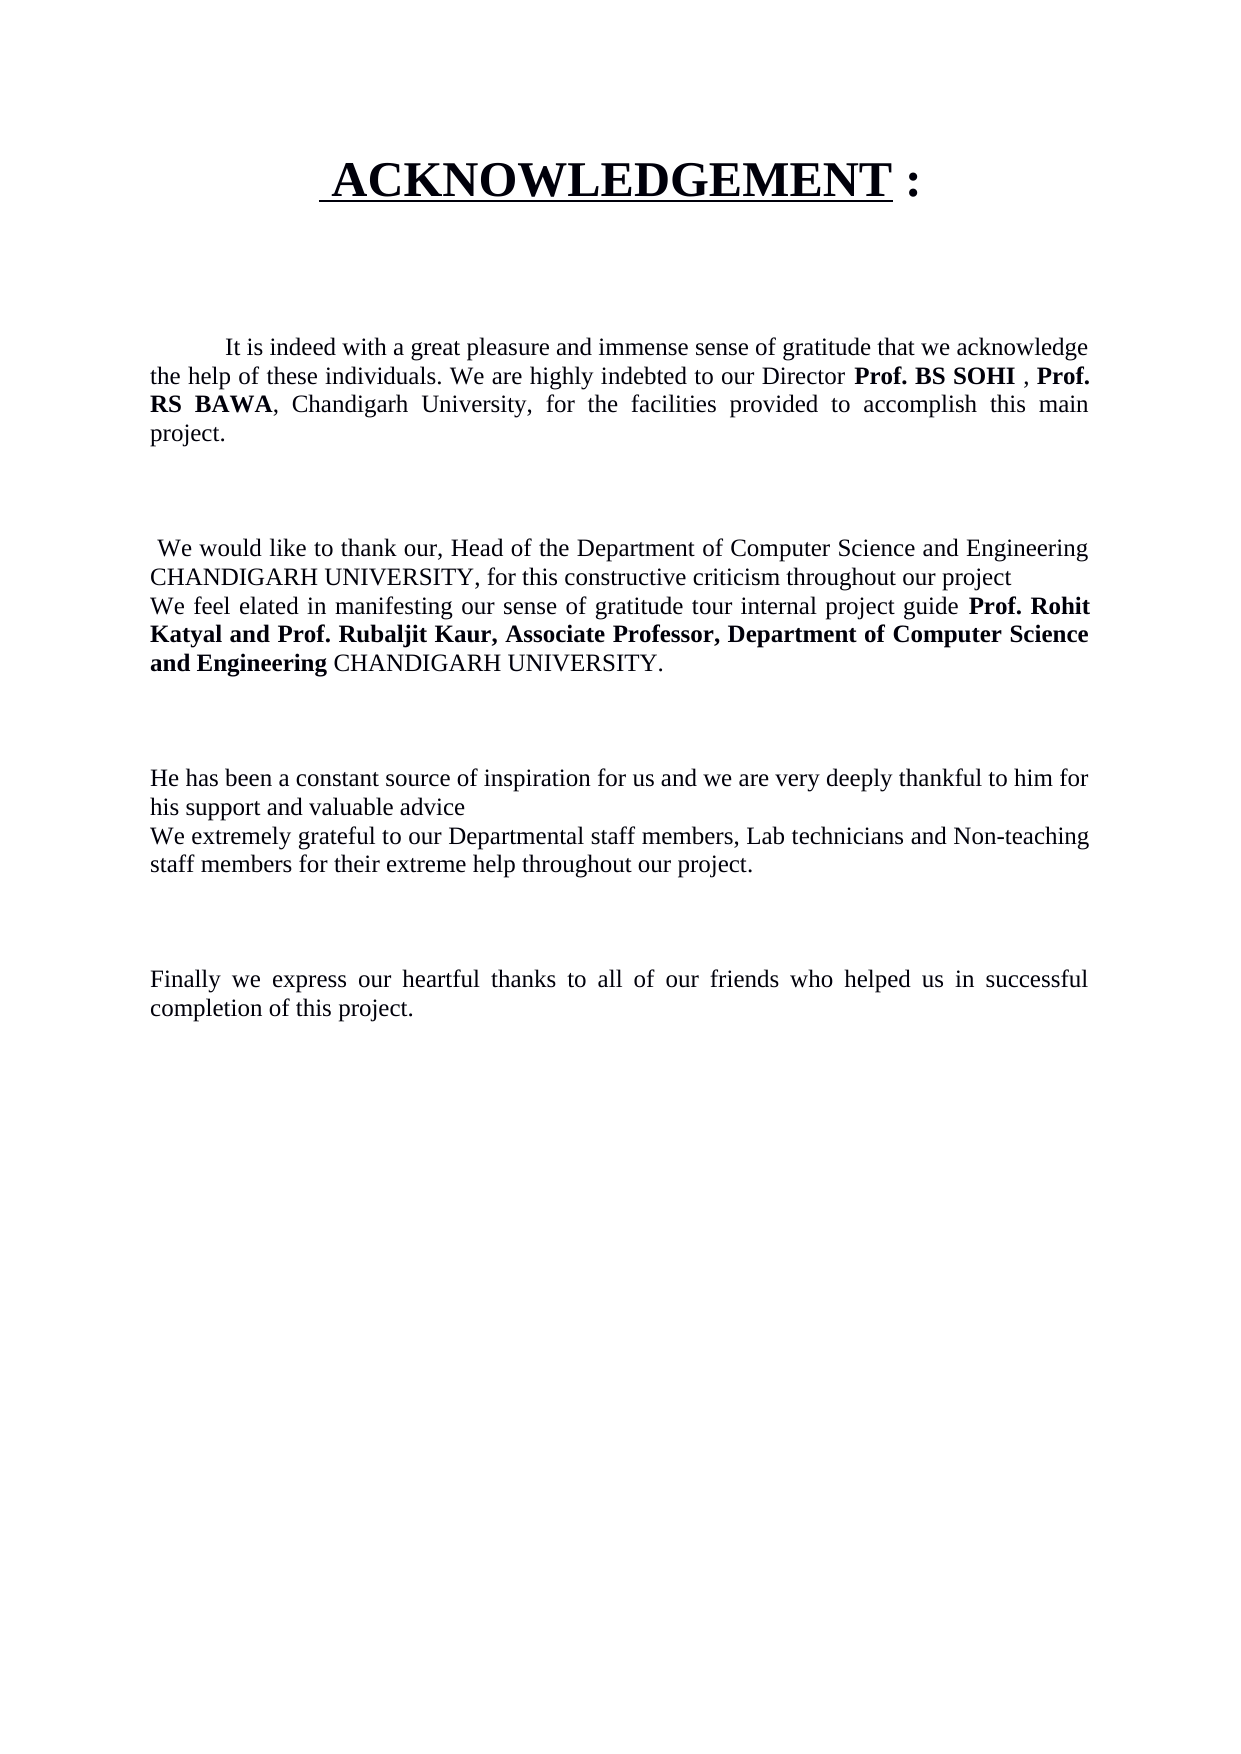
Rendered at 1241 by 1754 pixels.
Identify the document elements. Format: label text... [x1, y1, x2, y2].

text It is indeed with a great pleasure and immense sense of gratitude that we acknowledge the help of these individuals. We are highly indebted to our Director Prof. BS SOHI , Prof. RS BAWA, Chandigarh University, for the facilities provided to accomplish this main project. [150, 332, 1090, 447]
text We would like to thank our, Head of the Department of Computer Science and Engineering CHANDIGARH UNIVERSITY, for this constructive criticism throughout our project We feel elated in manifesting our sense of gratitude tour internal project guide Prof. Rohit Katyal and Prof. Rubaljit Kaur, Associate Professor, Department of Computer Science and Engineering CHANDIGARH UNIVERSITY. [150, 533, 1090, 677]
text We extremely grateful to our Departmental staff members, Lab technicians and Non-teaching staff members for their extreme help throughout our project. [150, 821, 1090, 878]
text He has been a constant source of inspiration for us and we are very deeply thankful to him for his support and valuable advice [150, 763, 1090, 821]
text ACKNOWLEDGEMENT : [150, 150, 1090, 207]
text Finally we express our heartful thanks to all of our friends who helped us in successful completion of this project. [150, 964, 1090, 1022]
